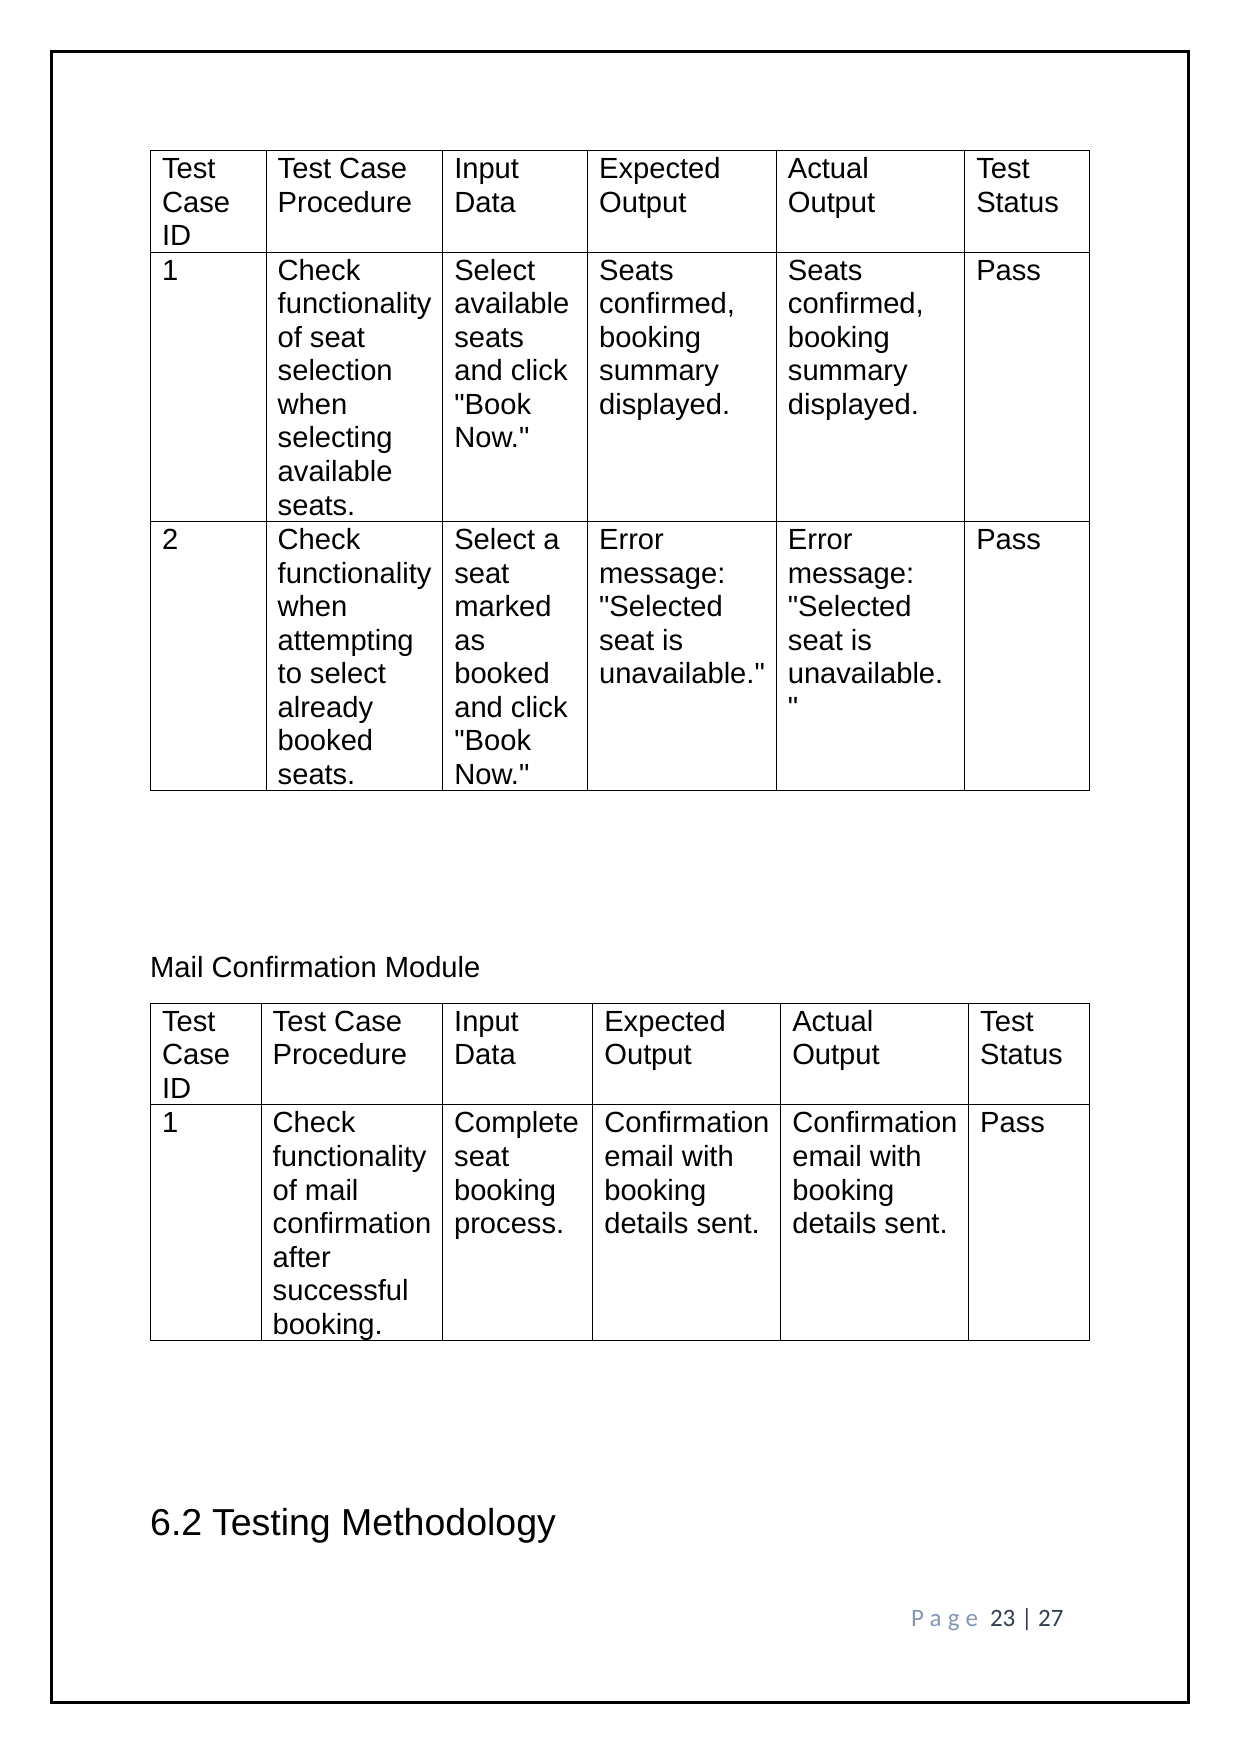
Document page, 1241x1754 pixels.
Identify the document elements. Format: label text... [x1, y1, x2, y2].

table_cell Complete seat booking process. [443, 1105, 592, 1340]
table_cell Error message: "Selected seat is unavailable." [588, 522, 776, 790]
table_cell Select available seats and click "Book Now." [443, 253, 587, 521]
table_header Input Data [443, 151, 587, 252]
table_cell Pass [965, 522, 1089, 790]
table_cell Seats confirmed, booking summary displayed. [588, 253, 776, 521]
table_cell Confirmation email with booking details sent. [781, 1105, 968, 1340]
table_cell Check functionality of mail confirmation after successful booking. [262, 1105, 442, 1340]
table_header Expected Output [588, 151, 776, 252]
table_header Test Case ID [151, 151, 266, 252]
table_header Actual Output [777, 151, 964, 252]
text Mail Confirmation Module [150, 950, 1090, 983]
table_cell Pass [969, 1105, 1089, 1340]
text 6.2 Testing Methodology [150, 1500, 1090, 1543]
table_header Actual Output [781, 1004, 968, 1104]
table_header Input Data [443, 1004, 592, 1104]
table_cell Select a seat marked as booked and click "Book Now." [443, 522, 587, 790]
table_header Test Status [965, 151, 1089, 252]
table_cell Check functionality of seat selection when selecting available seats. [267, 253, 442, 521]
table_header Test Case Procedure [262, 1004, 442, 1104]
table_cell Error message: "Selected seat is unavailable." [777, 522, 964, 790]
table_cell Confirmation email with booking details sent. [593, 1105, 780, 1340]
table_cell 1 [151, 1105, 261, 1340]
table_cell 1 [151, 253, 266, 521]
table_cell 2 [151, 522, 266, 790]
table_cell Check functionality when attempting to select already booked seats. [267, 522, 442, 790]
table_cell Pass [965, 253, 1089, 521]
table_header Test Case Procedure [267, 151, 442, 252]
table_header Expected Output [593, 1004, 780, 1104]
table_cell Seats confirmed, booking summary displayed. [777, 253, 964, 521]
table_header Test Case ID [151, 1004, 261, 1104]
table_header Test Status [969, 1004, 1089, 1104]
